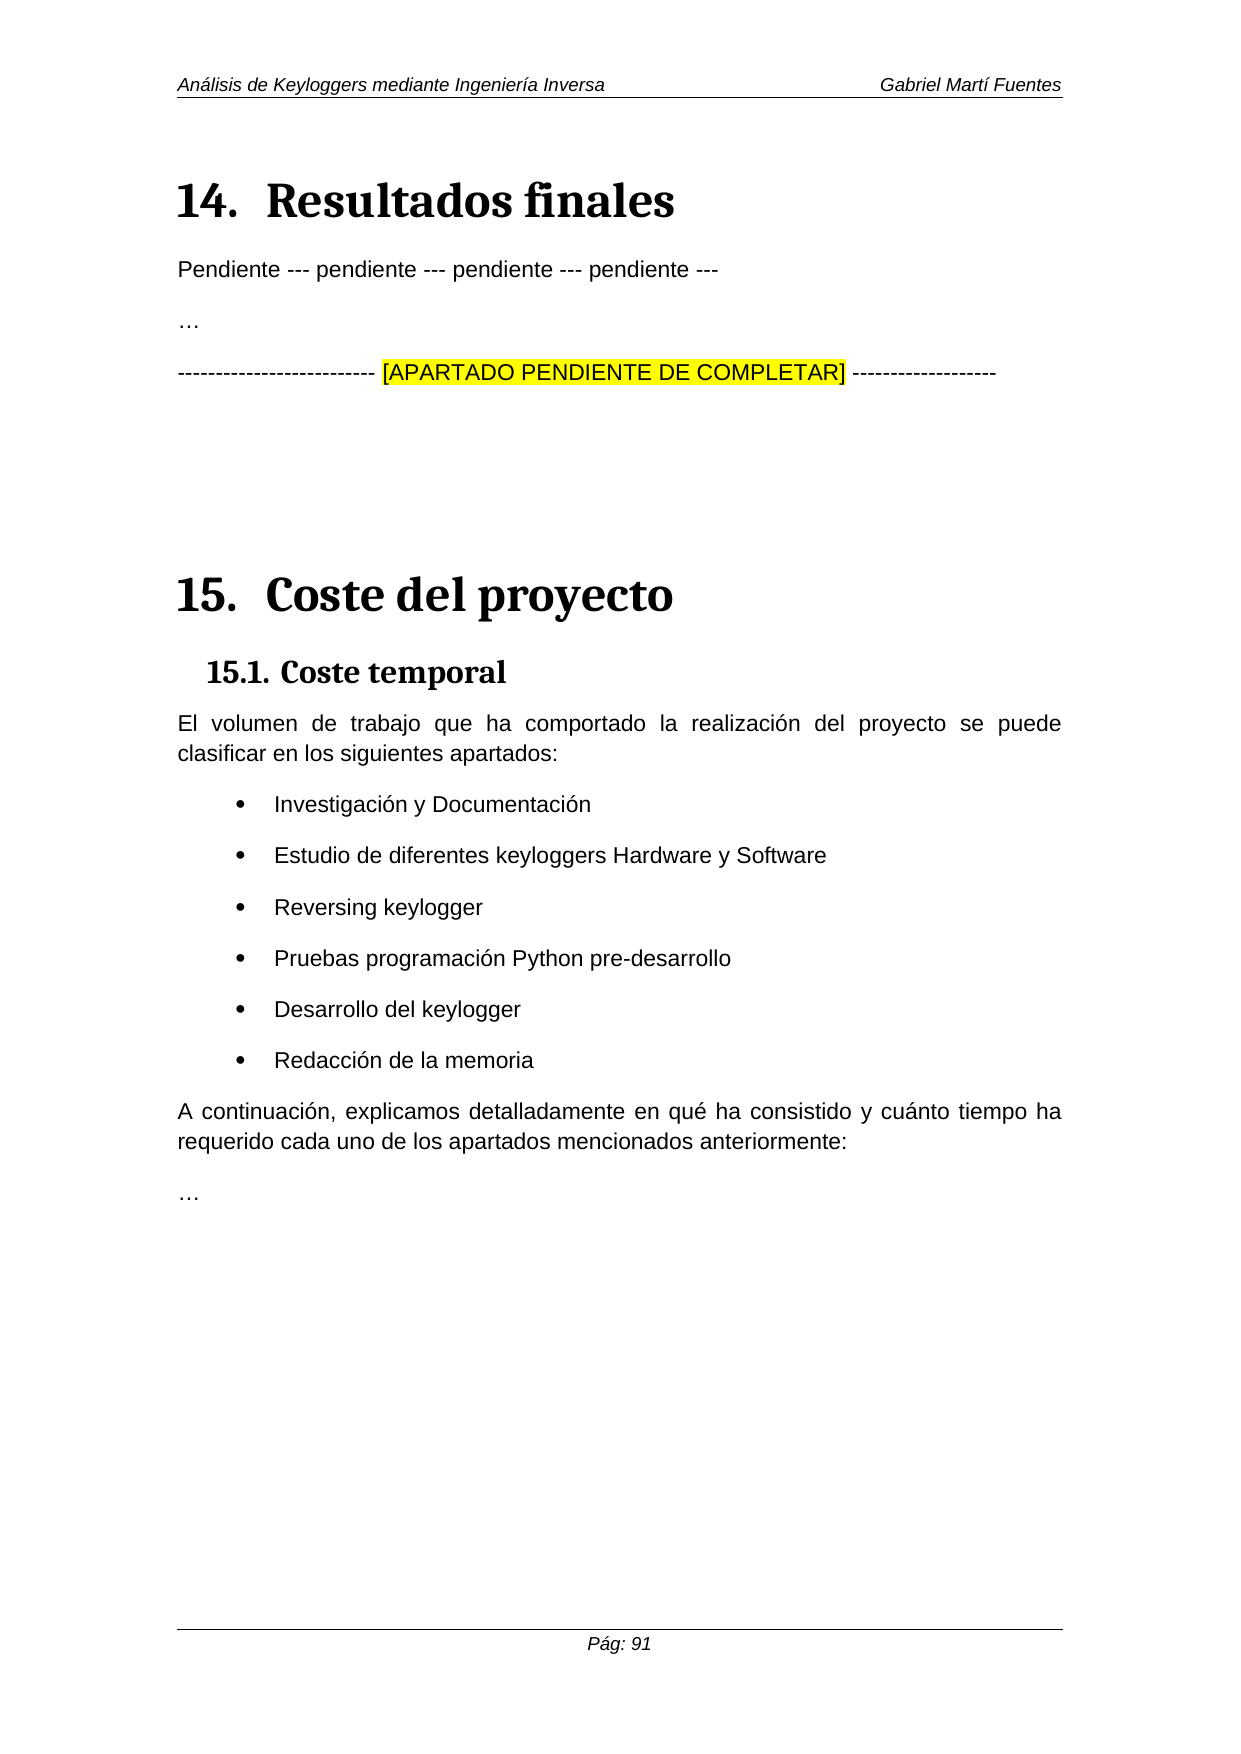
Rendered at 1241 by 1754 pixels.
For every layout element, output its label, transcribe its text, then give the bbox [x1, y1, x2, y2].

list Investigación y Documentación [236, 791, 1063, 818]
text A continuación, explicamos detalladamente en qué ha consistido y cuánto tiempo ha requerido cada uno de los apartados mencionados anteriormente: [177, 1098, 1063, 1154]
subtitle Coste del proyecto [177, 567, 1063, 624]
text Pendiente --- pendiente --- pendiente --- pendiente --- [177, 256, 1063, 283]
text … [177, 307, 1063, 334]
text … [177, 1179, 1063, 1205]
list Estudio de diferentes keyloggers Hardware y Software [236, 842, 1063, 869]
list Pruebas programación Python pre-desarrollo [236, 944, 1063, 971]
list Desarrollo del keylogger [236, 996, 1063, 1022]
list Reversing keylogger [236, 893, 1063, 920]
text El volumen de trabajo que ha comportado la realización del proyecto se puede clasificar en los siguientes apartados: [177, 710, 1063, 767]
list Redacción de la memoria [236, 1047, 1063, 1073]
text -------------------------- [APARTADO PENDIENTE DE COMPLETAR] ------------------- [177, 358, 1063, 385]
subtitle Coste temporal [207, 654, 1063, 692]
subtitle Resultados finales [177, 173, 1063, 230]
